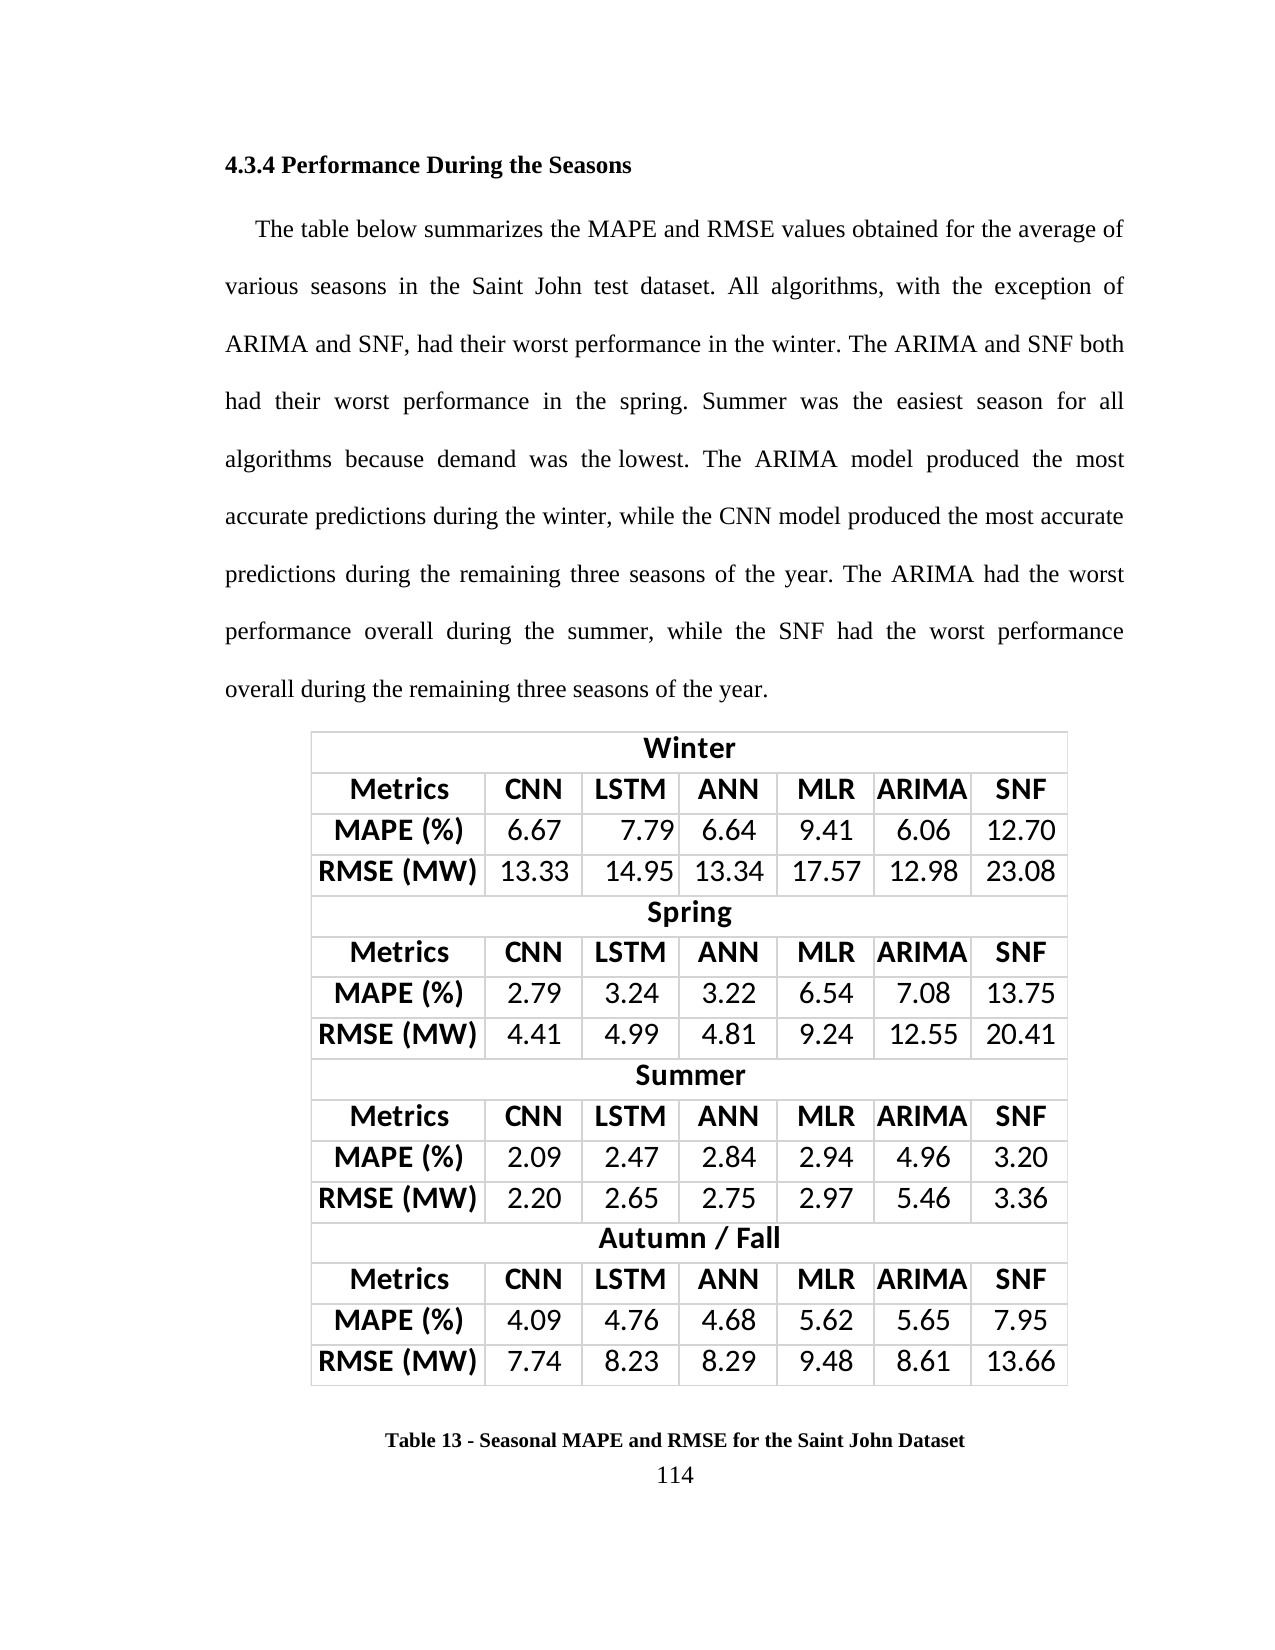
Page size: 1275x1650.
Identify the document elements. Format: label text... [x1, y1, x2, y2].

text The table below summarizes the MAPE and RMSE values obtained for the average of various seasons in the Saint John test dataset. All algorithms, with the exception of ARIMA and SNF, had their worst performance in the winter. The ARIMA and SNF both had their worst performance in the spring. Summer was the easiest season for all algorithms because demand was the lowest. The ARIMA model produced the most accurate predictions during the winter, while the CNN model produced the most accurate predictions during the remaining three seasons of the year. The ARIMA had the worst performance overall during the summer, while the SNF had the worst performance overall during the remaining three seasons of the year. [225, 214, 1125, 702]
subtitle 4.3.4 Performance During the Seasons [225, 150, 1125, 179]
